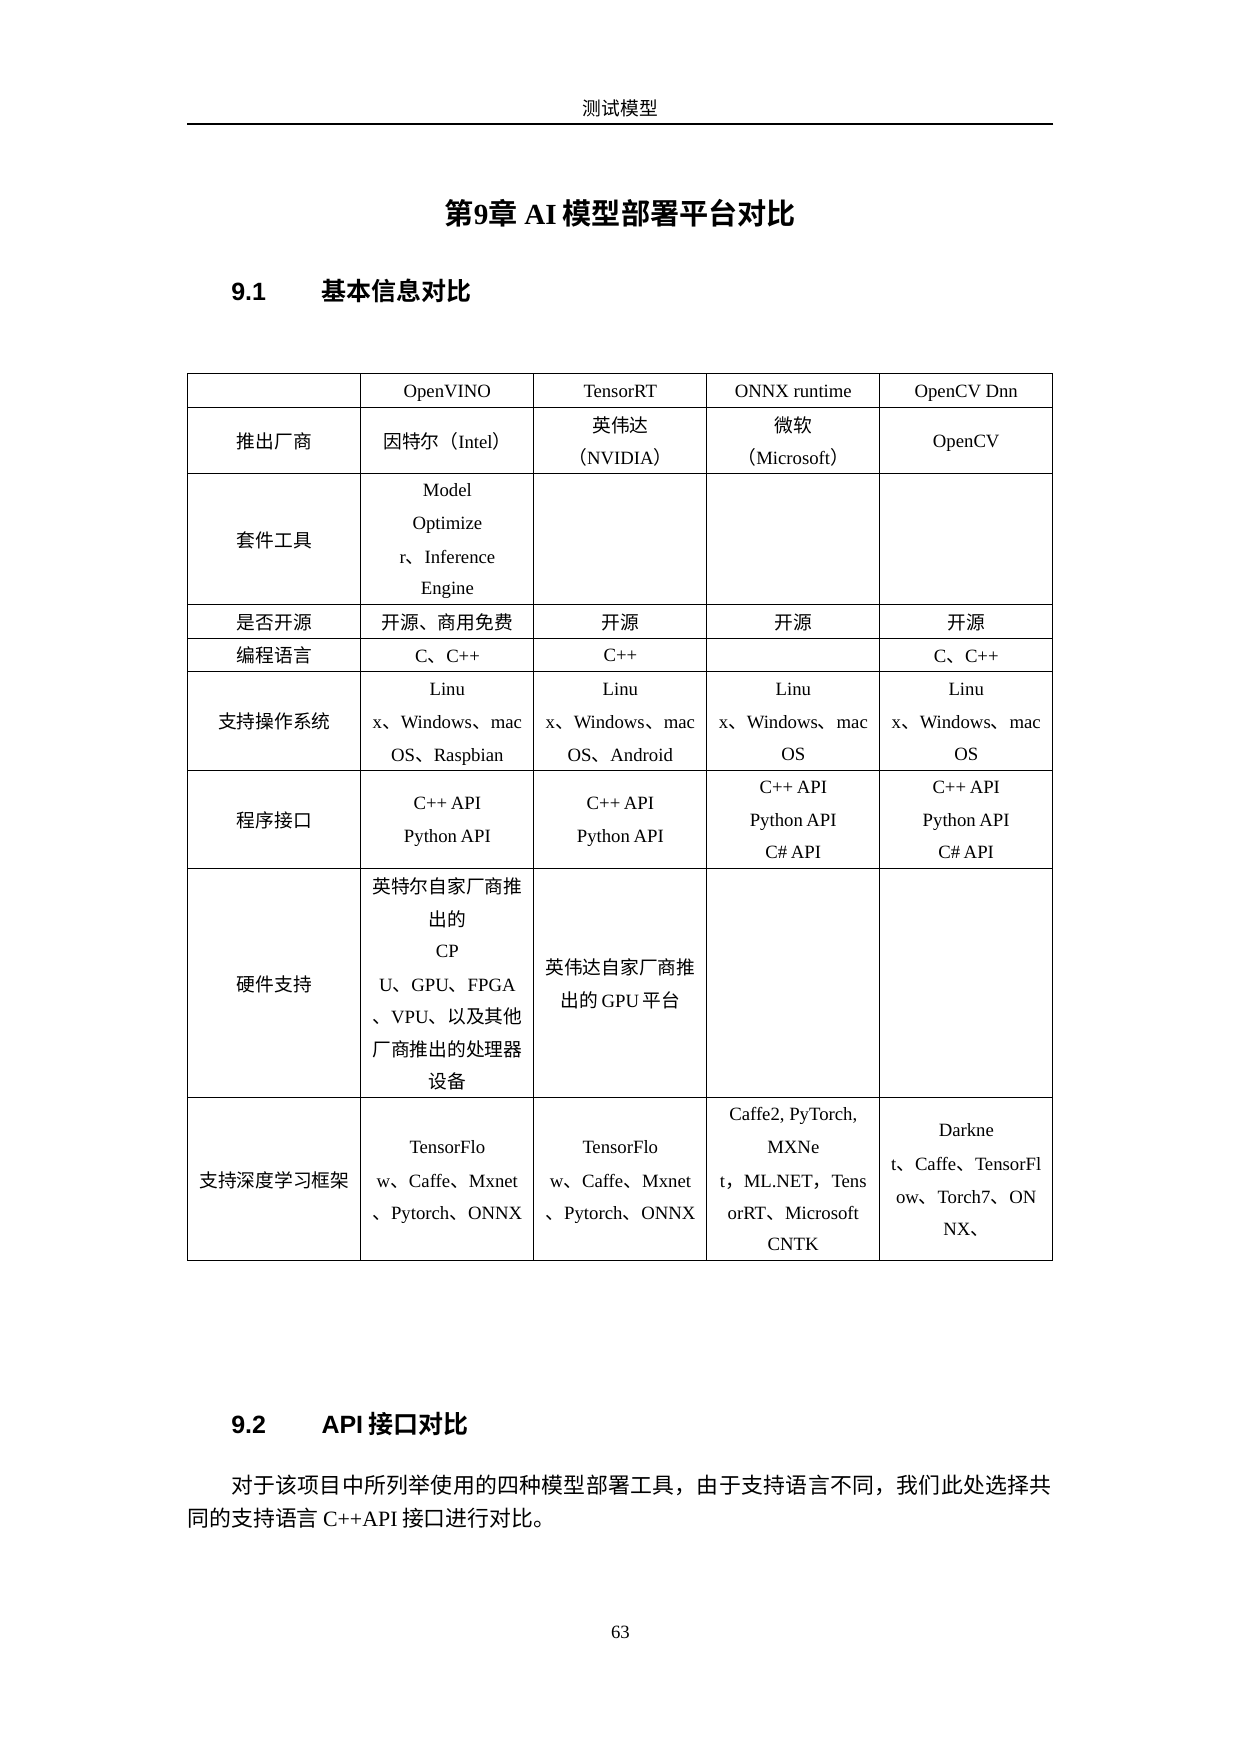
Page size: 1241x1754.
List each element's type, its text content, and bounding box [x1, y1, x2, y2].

table_cell Model Optimizer、Inference Engine [361, 474, 533, 604]
table_cell Linux、Windows、macOS、Raspbian [361, 672, 533, 769]
table_cell [534, 474, 706, 604]
table_cell OpenCV [880, 408, 1052, 473]
table_cell C、C++ [361, 639, 533, 671]
table_cell C++ API Python API [534, 771, 706, 868]
table_cell 硬件支持 [188, 869, 360, 1097]
table_cell C++ API Python API C# API [880, 771, 1052, 868]
subtitle 基本信息对比 [187, 257, 1053, 322]
table_cell 英伟达（NVIDIA） [534, 408, 706, 473]
table_cell 支持深度学习框架 [188, 1098, 360, 1260]
table_cell Linux、Windows、macOS [707, 672, 879, 769]
table_header OpenCV Dnn [880, 374, 1052, 407]
table_cell 微软 （Microsoft） [707, 408, 879, 473]
table_cell 推出厂商 [188, 408, 360, 473]
table_cell [880, 474, 1052, 604]
table_cell Darknet、Caffe、TensorFlow、Torch7、ONNX、 [880, 1098, 1052, 1260]
text 对于该项目中所列举使用的四种模型部署工具，由于支持语言不同，我们此处选择共同的支持语言C++API接口进行对比。 [187, 1468, 1053, 1533]
table_cell 编程语言 [188, 639, 360, 671]
table_cell TensorFlow、Caffe、Mxnet、Pytorch、ONNX [534, 1098, 706, 1260]
table_cell [880, 869, 1052, 1097]
table_cell 套件工具 [188, 474, 360, 604]
table_cell 因特尔（Intel） [361, 408, 533, 473]
subtitle AI模型部署平台对比 [187, 179, 1053, 244]
table_cell Caffe2, PyTorch, MXNet，ML.NET，TensorRT、Microsoft CNTK [707, 1098, 879, 1260]
table_cell 开源、商用免费 [361, 605, 533, 637]
table_cell 英特尔自家厂商推出的CPU、GPU、FPGA、VPU、以及其他厂商推出的处理器设备 [361, 869, 533, 1097]
table_header [188, 374, 360, 407]
table_cell Linux、Windows、macOS [880, 672, 1052, 769]
table_cell 开源 [534, 605, 706, 637]
table_cell Linux、Windows、macOS、Android [534, 672, 706, 769]
table_cell 程序接口 [188, 771, 360, 868]
table_cell C++ [534, 639, 706, 671]
table_cell 开源 [880, 605, 1052, 637]
table_cell [707, 869, 879, 1097]
subtitle API接口对比 [187, 1391, 1053, 1456]
table_cell [707, 474, 879, 604]
table_cell C、C++ [880, 639, 1052, 671]
table_header OpenVINO [361, 374, 533, 407]
table_cell TensorFlow、Caffe、Mxnet、Pytorch、ONNX [361, 1098, 533, 1260]
table_cell 开源 [707, 605, 879, 637]
table_cell 英伟达自家厂商推出的GPU平台 [534, 869, 706, 1097]
table_cell 是否开源 [188, 605, 360, 637]
table_cell C++ API Python API [361, 771, 533, 868]
table_header ONNX runtime [707, 374, 879, 407]
table_header TensorRT [534, 374, 706, 407]
table_cell [707, 639, 879, 671]
table_cell 支持操作系统 [188, 672, 360, 769]
table_cell C++ API Python API C# API [707, 771, 879, 868]
